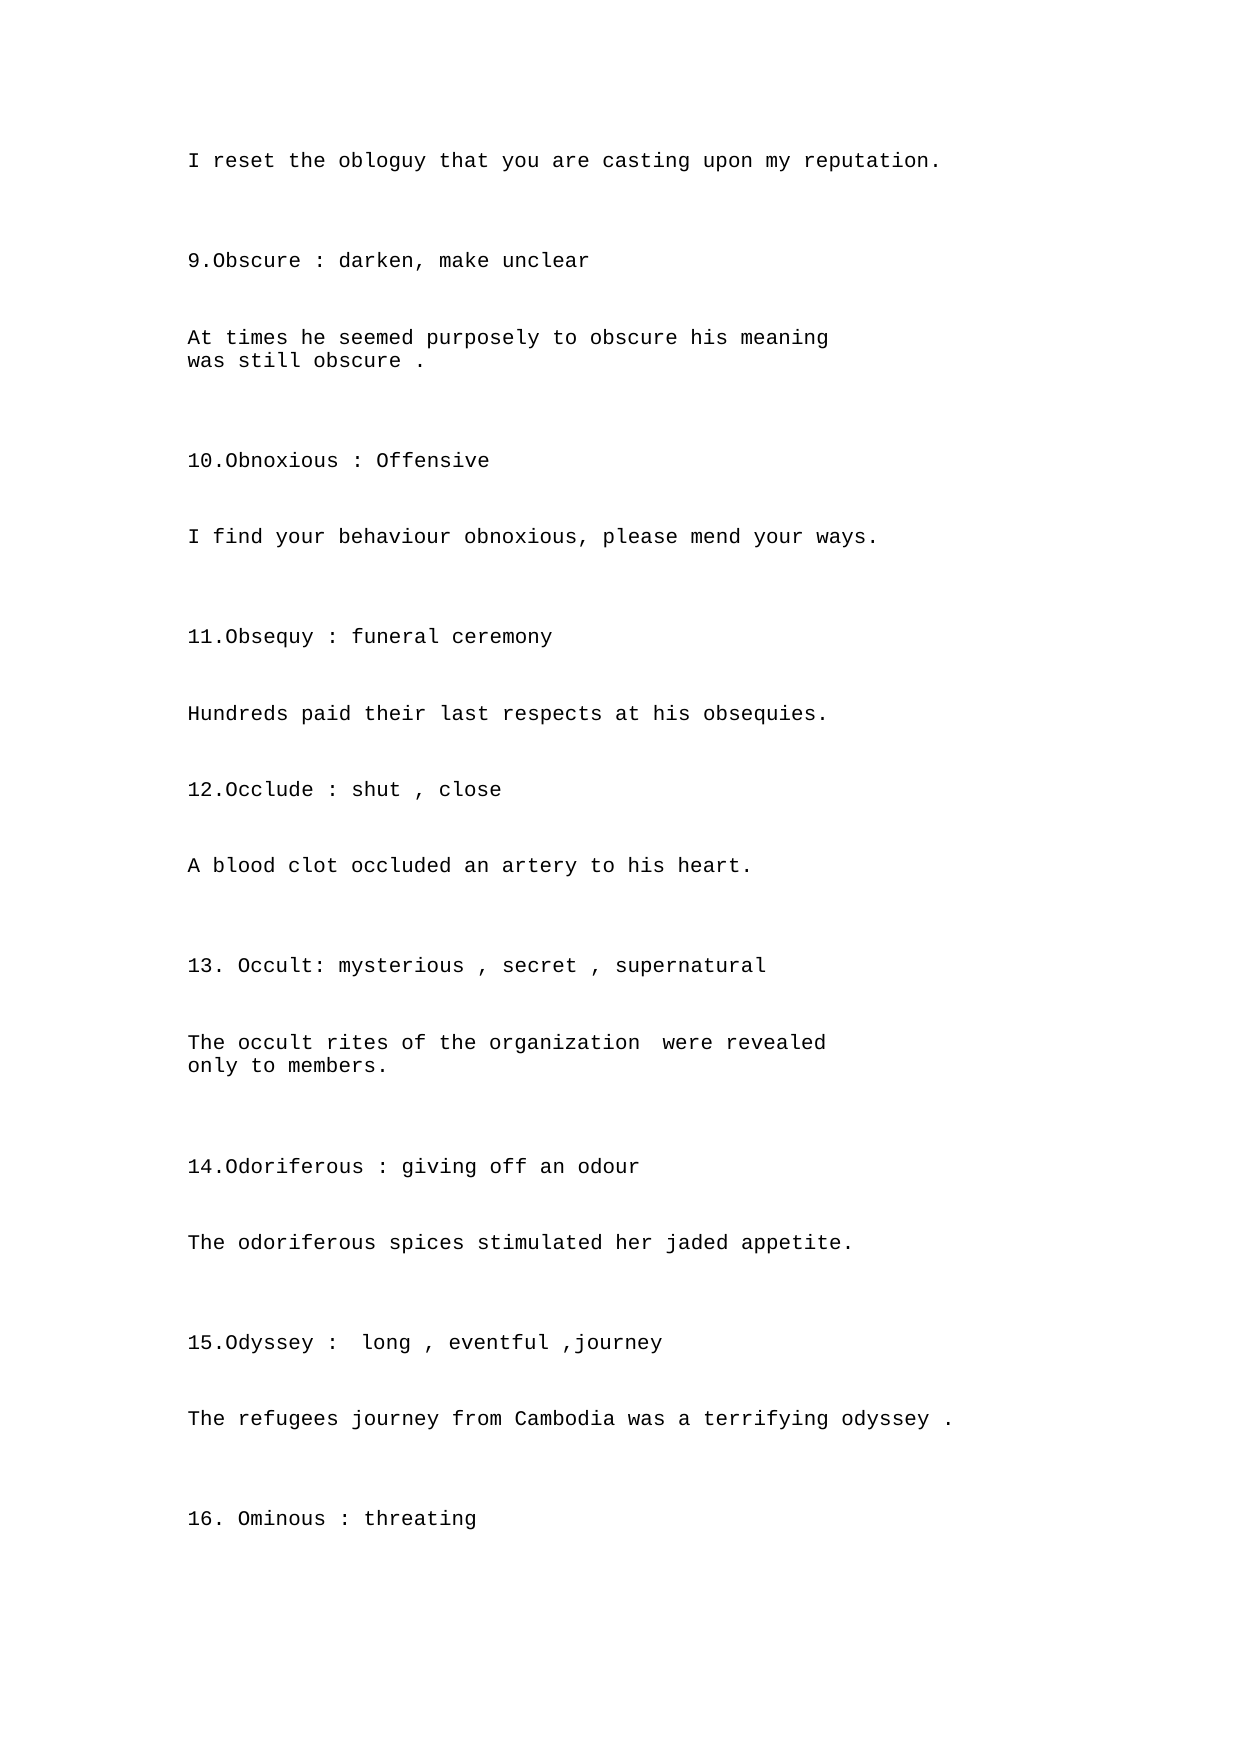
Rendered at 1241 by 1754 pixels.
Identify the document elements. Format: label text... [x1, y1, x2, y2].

text 12.Occlude : shut , close [187, 779, 1065, 803]
text 10.Obnoxious : Offensive [187, 450, 1065, 474]
text 16. Ominous : threating [187, 1508, 1065, 1532]
text I reset the obloguy that you are casting upon my reputation. [187, 150, 1065, 174]
text 13. Occult: mysterious , secret , supernatural [187, 956, 1065, 979]
text At times he seemed purposely to obscure his meaning was still obscure . [187, 327, 829, 374]
text I find your behaviour obnoxious, please mend your ways. [187, 526, 1065, 550]
text 15.Odyssey : long , eventful ,journey [187, 1332, 1065, 1356]
text The refugees journey from Cambodia was a terrifying odyssey . [187, 1408, 1065, 1432]
text 9.Obscure : darken, make unclear [187, 250, 1065, 274]
text 11.Obsequy : funeral ceremony [187, 626, 1065, 650]
text 14.Odoriferous : giving off an odour [187, 1156, 1065, 1179]
text The odoriferous spices stimulated her jaded appetite. [187, 1232, 1065, 1256]
text A blood clot occluded an artery to his heart. [187, 856, 1065, 879]
text The occult rites of the organization were revealed only to members. [187, 1031, 829, 1078]
text Hundreds paid their last respects at his obsequies. [187, 703, 1065, 726]
